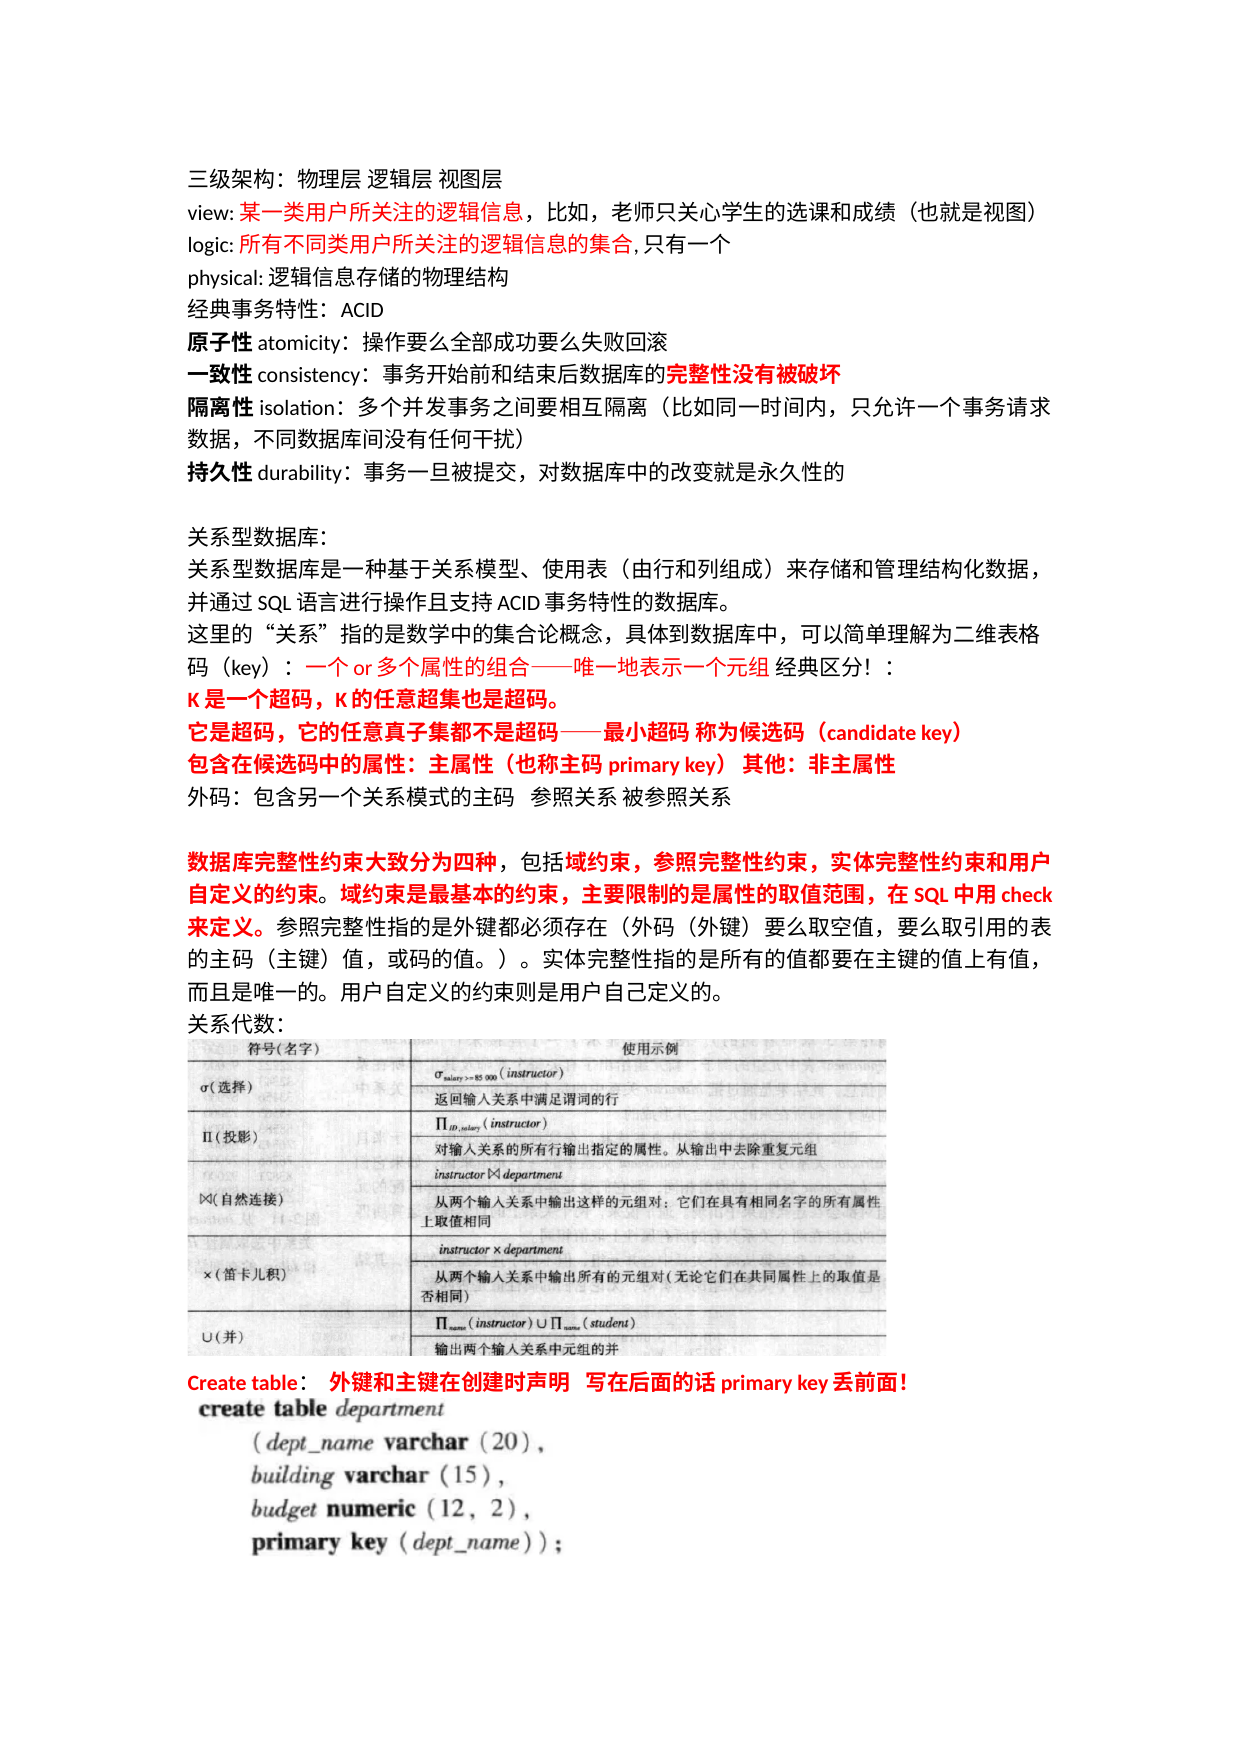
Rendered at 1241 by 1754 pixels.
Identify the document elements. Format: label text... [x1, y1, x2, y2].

picture [187, 1397, 571, 1566]
text 关系代数： [187, 1007, 1053, 1039]
text logic: 所有不同类用户所关注的逻辑信息的集合, 只有一个 [187, 227, 1053, 259]
text 包含在候选码中的属性：主属性（也称主码 primary key） 其他：非主属性 [187, 747, 1053, 779]
text 持久性durability：事务一旦被提交，对数据库中的改变就是永久性的 [187, 454, 1053, 487]
text 一致性consistency：事务开始前和结束后数据库的完整性没有被破坏 [187, 357, 1053, 389]
text view: 某一类用户所关注的逻辑信息，比如，老师只关心学生的选课和成绩（也就是视图） [187, 194, 1053, 227]
text 三级架构：物理层 逻辑层 视图层 [187, 162, 1053, 194]
text 隔离性isolation：多个并发事务之间要相互隔离（比如同一时间内，只允许一个事务请求数据，不同数据库间没有任何干扰） [187, 389, 1053, 454]
text Create table： 外键和主键在创建时声明 写在后面的话primary key丢前面！ [187, 1364, 1053, 1397]
text physical: 逻辑信息存储的物理结构 [187, 259, 1053, 292]
text 外码：包含另一个关系模式的主码 参照关系 被参照关系 [187, 779, 1053, 812]
text 数据库完整性约束大致分为四种，包括域约束，参照完整性约束，实体完整性约束和用户自定义的约束。域约束是最基本的约束，主要限制的是属性的取值范围，在SQL中用check来定义。参照完整性指的是外键都必须存在（外码（外键）要么取空值，要么取引用的表的主码（主键）值，或码的值。）。实体完整性指的是所有的值都要在主键的值上有值，而且是唯一的。用户自定义的约束则是用户自己定义的。 [187, 844, 1053, 1007]
text 关系型数据库： [187, 519, 1053, 552]
picture [187, 1039, 887, 1356]
text 关系型数据库是一种基于关系模型、使用表（由行和列组成）来存储和管理结构化数据，并通过SQL语言进行操作且支持ACID事务特性的数据库。 [187, 552, 1053, 617]
text 它是超码，它的任意真子集都不是超码——最小超码 称为候选码（candidate key） [187, 714, 1053, 747]
text 经典事务特性：ACID [187, 292, 1053, 324]
text 码（key）：一个or多个属性的组合——唯一地表示一个元组 经典区分！： [187, 649, 1053, 682]
text 这里的“关系”指的是数学中的集合论概念，具体到数据库中，可以简单理解为二维表格​​ [187, 617, 1053, 649]
text 原子性atomicity：操作要么全部成功要么失败回滚 [187, 324, 1053, 357]
text K是一个超码，K的任意超集也是超码。 [187, 682, 1053, 714]
